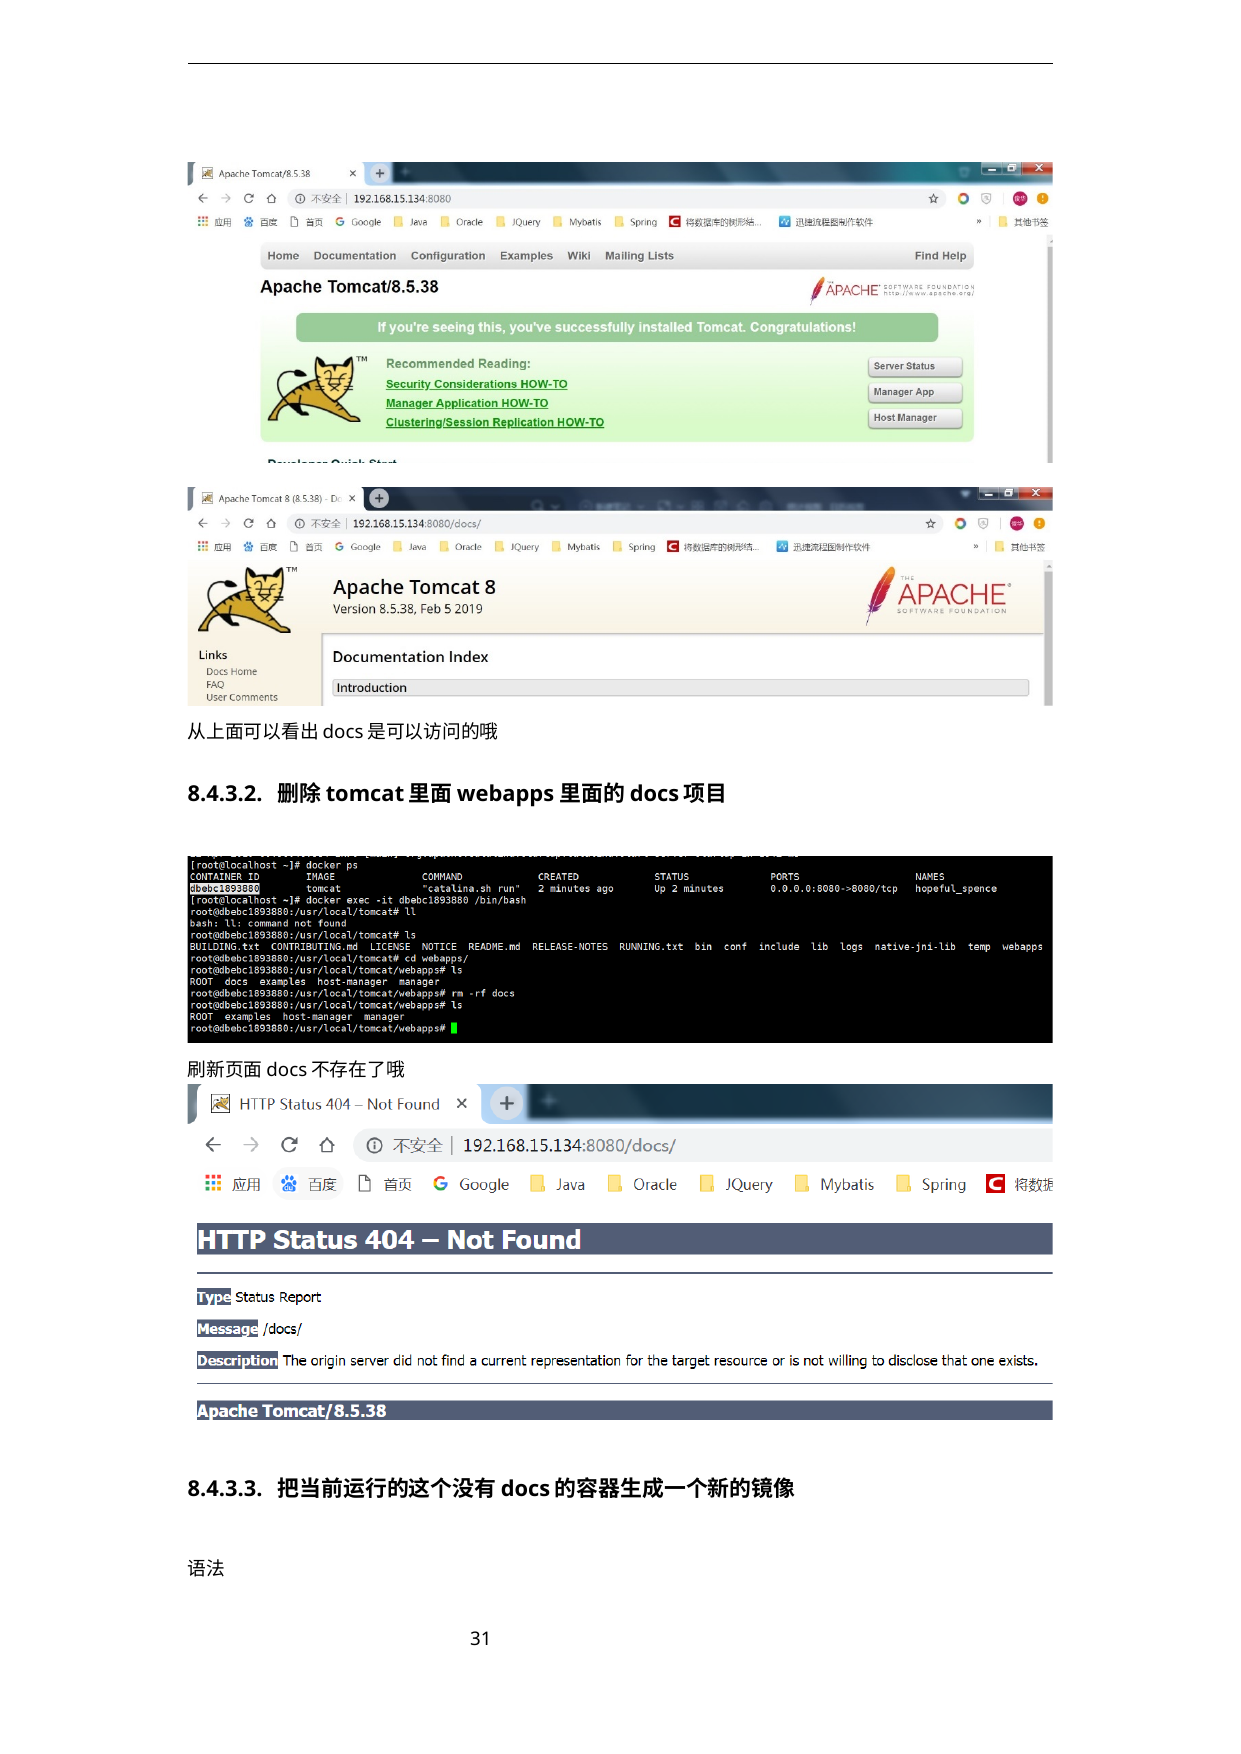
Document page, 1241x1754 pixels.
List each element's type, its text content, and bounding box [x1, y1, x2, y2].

subtitle 删除tomcat里面webapps 里面的docs项目 [187, 776, 1053, 809]
picture [187, 856, 1053, 1043]
picture [187, 162, 1053, 463]
text 语法 [187, 1551, 1053, 1584]
text 从上面可以看出docs是可以访问的哦 [187, 714, 1053, 747]
picture [187, 1084, 1053, 1427]
picture [187, 487, 1053, 706]
subtitle 把当前运行的这个没有docs的容器生成一个新的镜像 [187, 1471, 1053, 1503]
text 刷新页面docs不存在了哦 [187, 1052, 1053, 1084]
